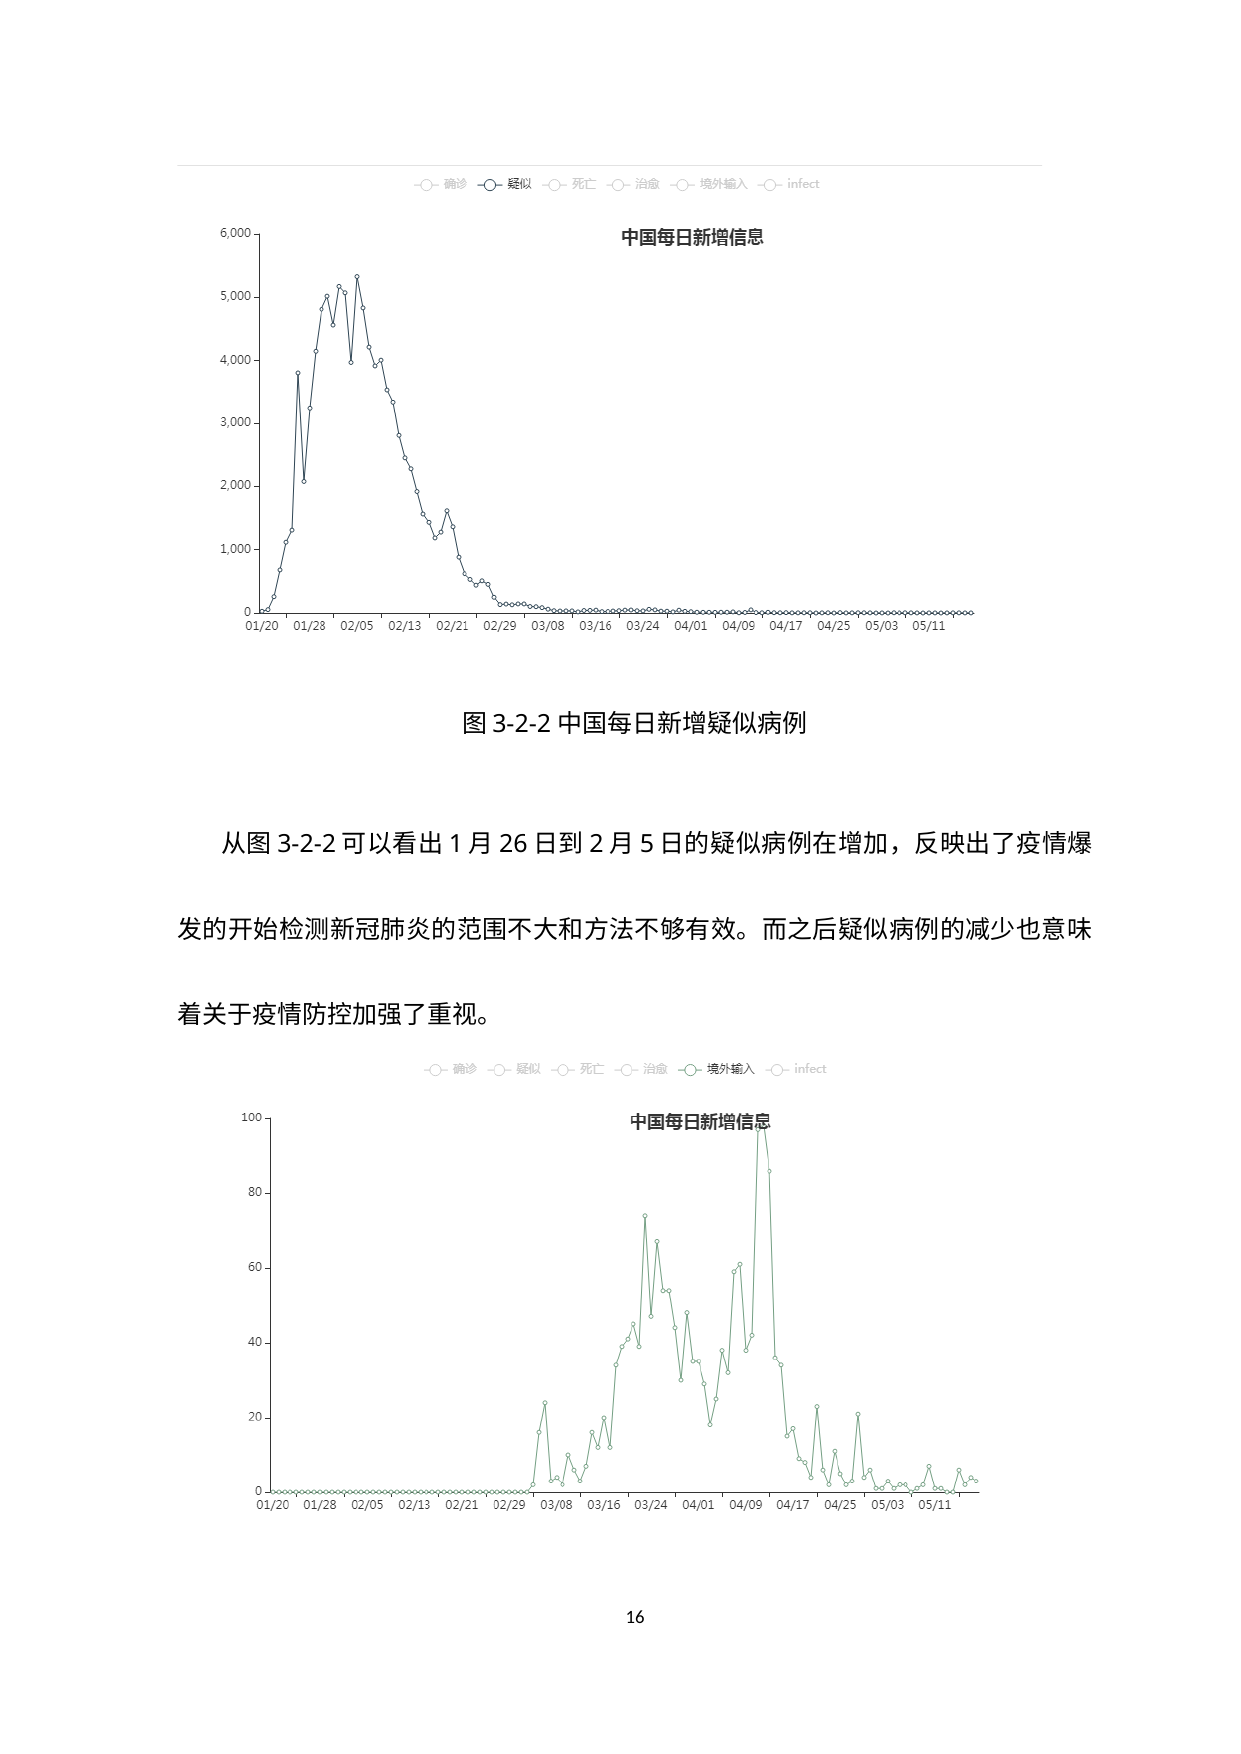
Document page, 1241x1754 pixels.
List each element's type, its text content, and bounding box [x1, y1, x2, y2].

text 图3-2-2 中国每日新增疑似病例 [177, 687, 1092, 756]
picture [221, 1056, 1043, 1542]
text 从图3-2-2可以看出1月26日到2月5日的疑似病例在增加，反映出了疫情爆发的开始检测新冠肺炎的范围不大和方法不够有效。而之后疑似病例的减少也意味着关于疫情防控加强了重视。 [177, 807, 1092, 1047]
picture [177, 165, 1043, 660]
